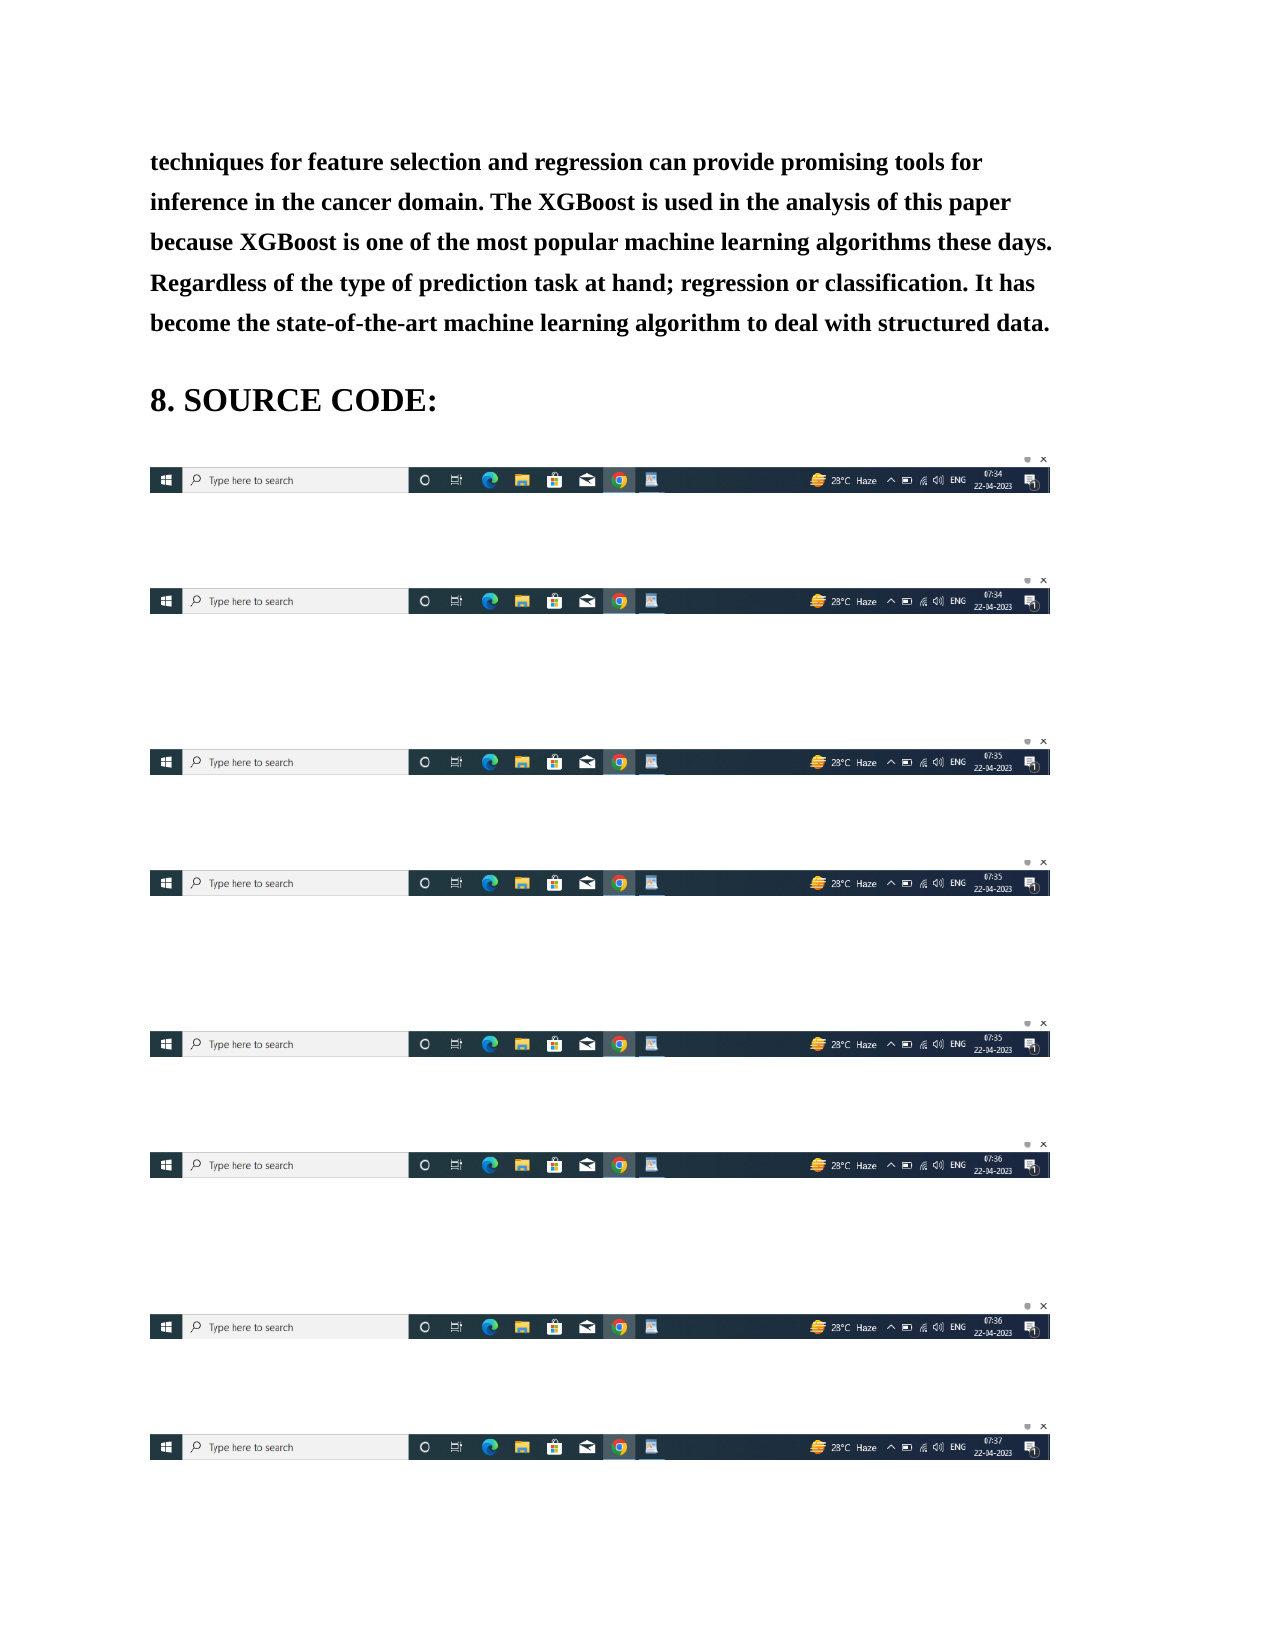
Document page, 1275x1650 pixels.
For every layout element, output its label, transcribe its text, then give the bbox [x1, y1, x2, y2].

text techniques for feature selection and regression can provide promising tools for [150, 150, 1125, 175]
text become the state-of-the-art machine learning algorithm to deal with structured data. [150, 311, 1125, 336]
text because XGBoost is one of the most popular machine learning algorithms these days. [150, 231, 1125, 256]
text 8. SOURCE CODE: [150, 392, 1125, 417]
text inference in the cancer domain. The XGBoost is used in the analysis of this paper [150, 190, 1125, 215]
text Regardless of the type of prediction task at hand; regression or classification. It has [150, 271, 1125, 296]
